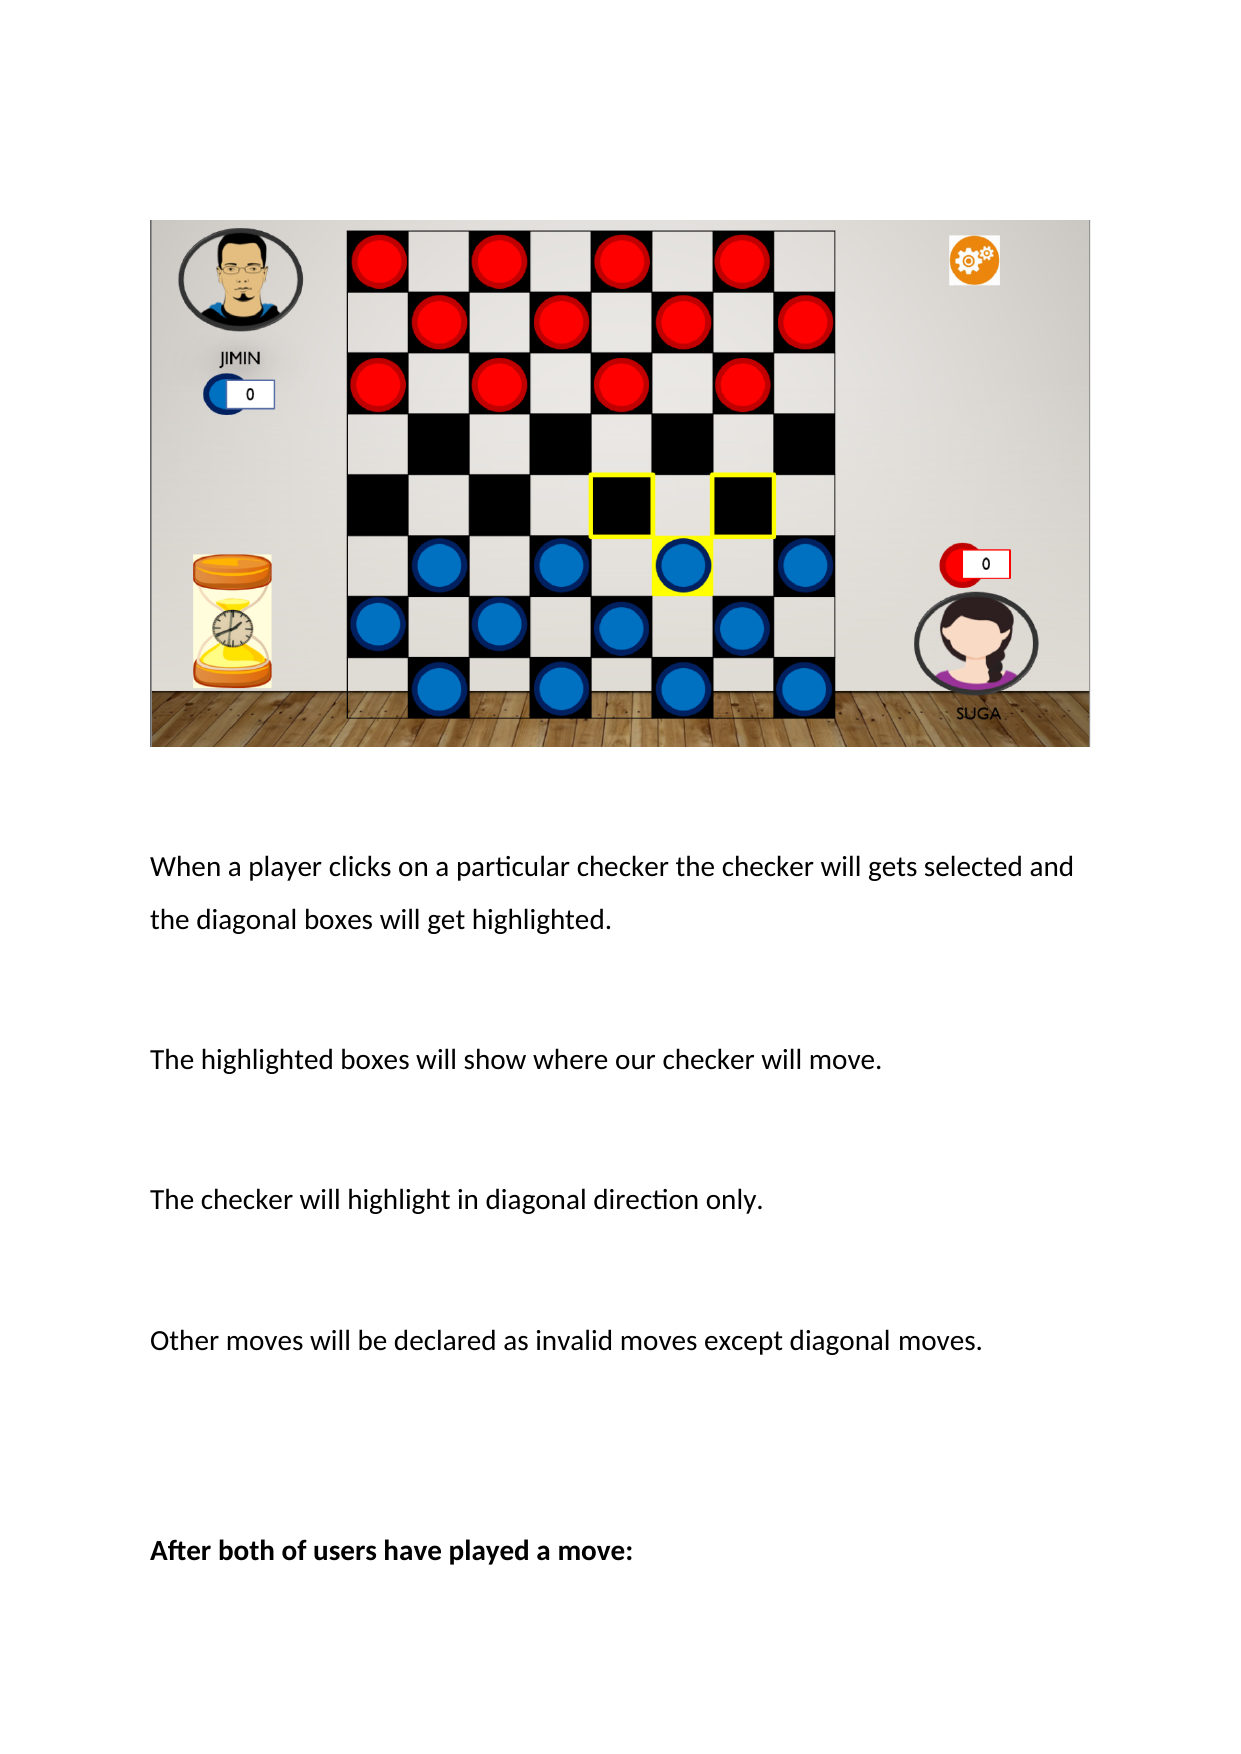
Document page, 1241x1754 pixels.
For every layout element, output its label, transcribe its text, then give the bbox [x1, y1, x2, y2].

text After both of users have played a move: [150, 1532, 1090, 1568]
text Other moves will be declared as invalid moves except diagonal moves. [150, 1322, 1090, 1357]
picture [150, 220, 1091, 747]
text When a player clicks on a particular checker the checker will gets selected and the diagonal boxes will get highlighted. [150, 848, 1090, 937]
text The highlighted boxes will show where our checker will move. [150, 1041, 1090, 1077]
text The checker will highlight in diagonal direction only. [150, 1181, 1090, 1217]
